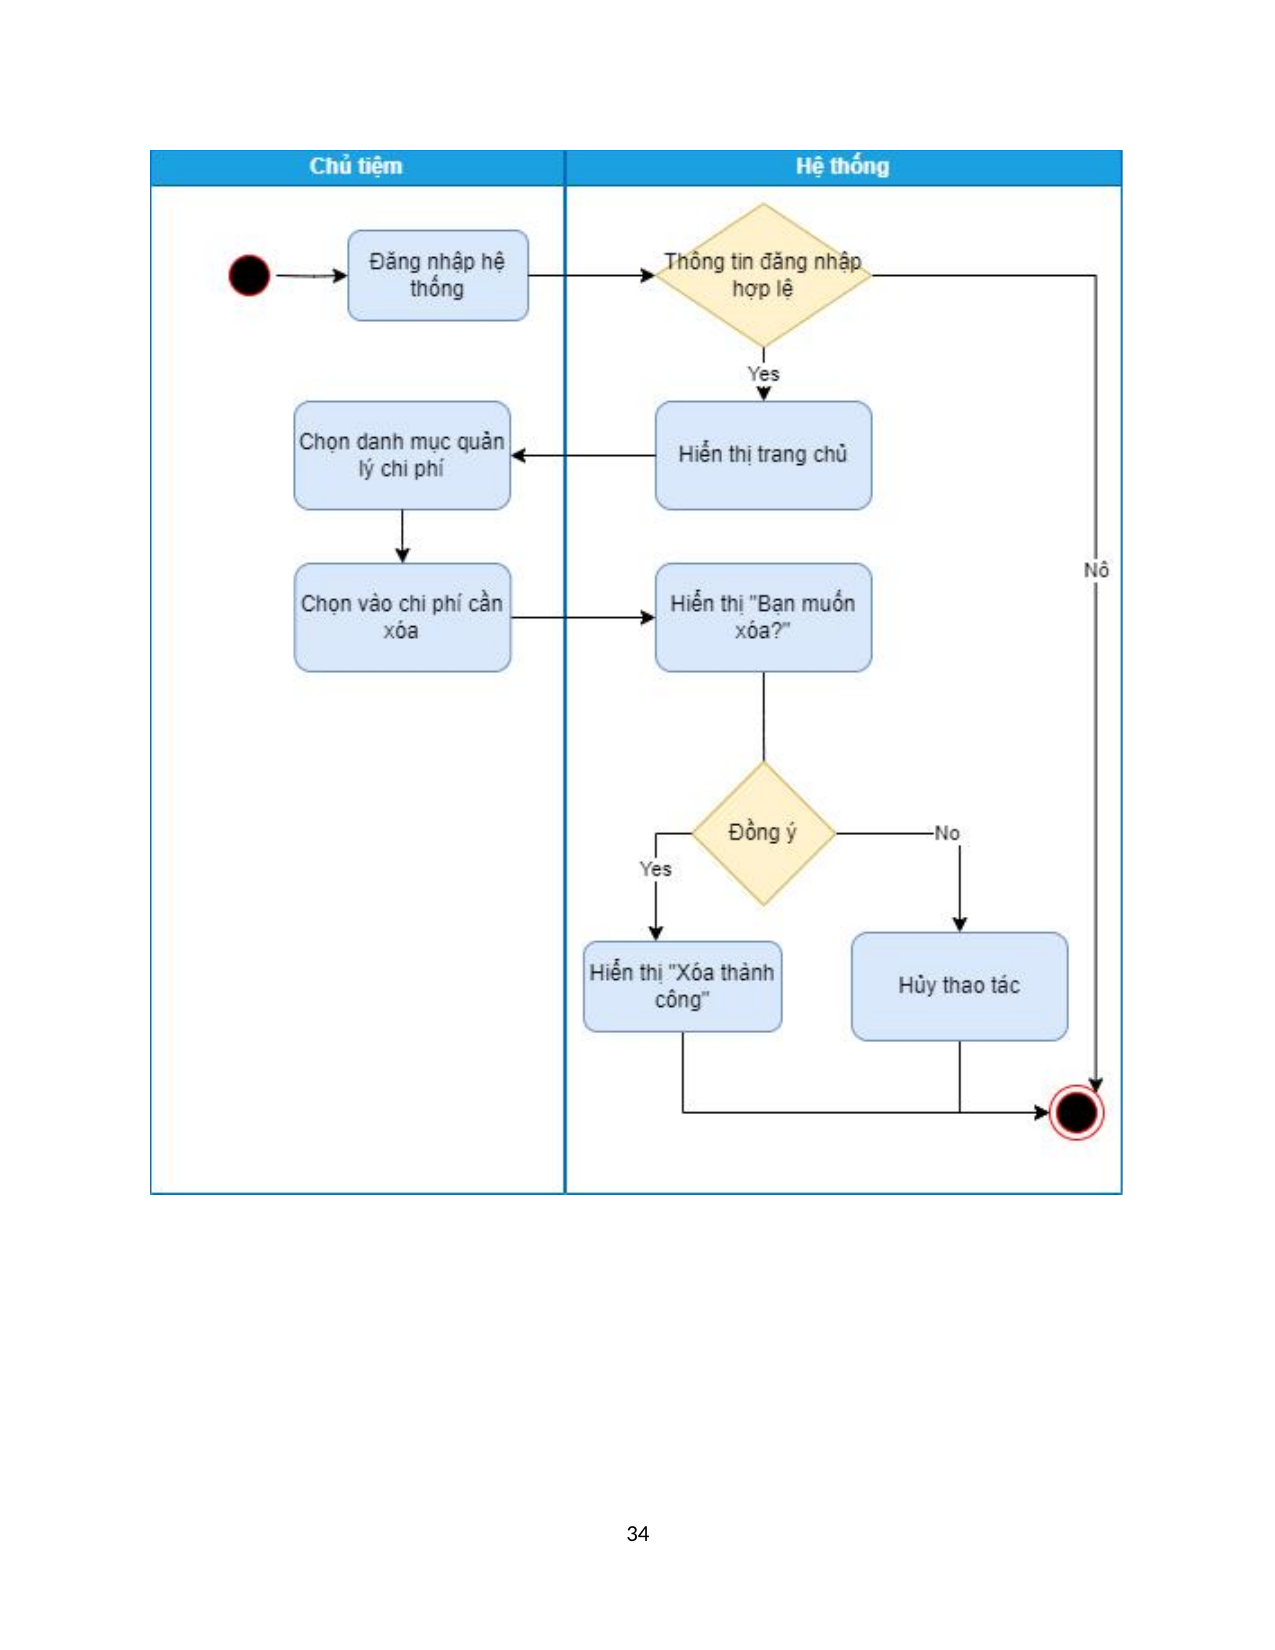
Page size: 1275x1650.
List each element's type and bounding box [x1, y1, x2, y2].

picture [150, 150, 1123, 1195]
